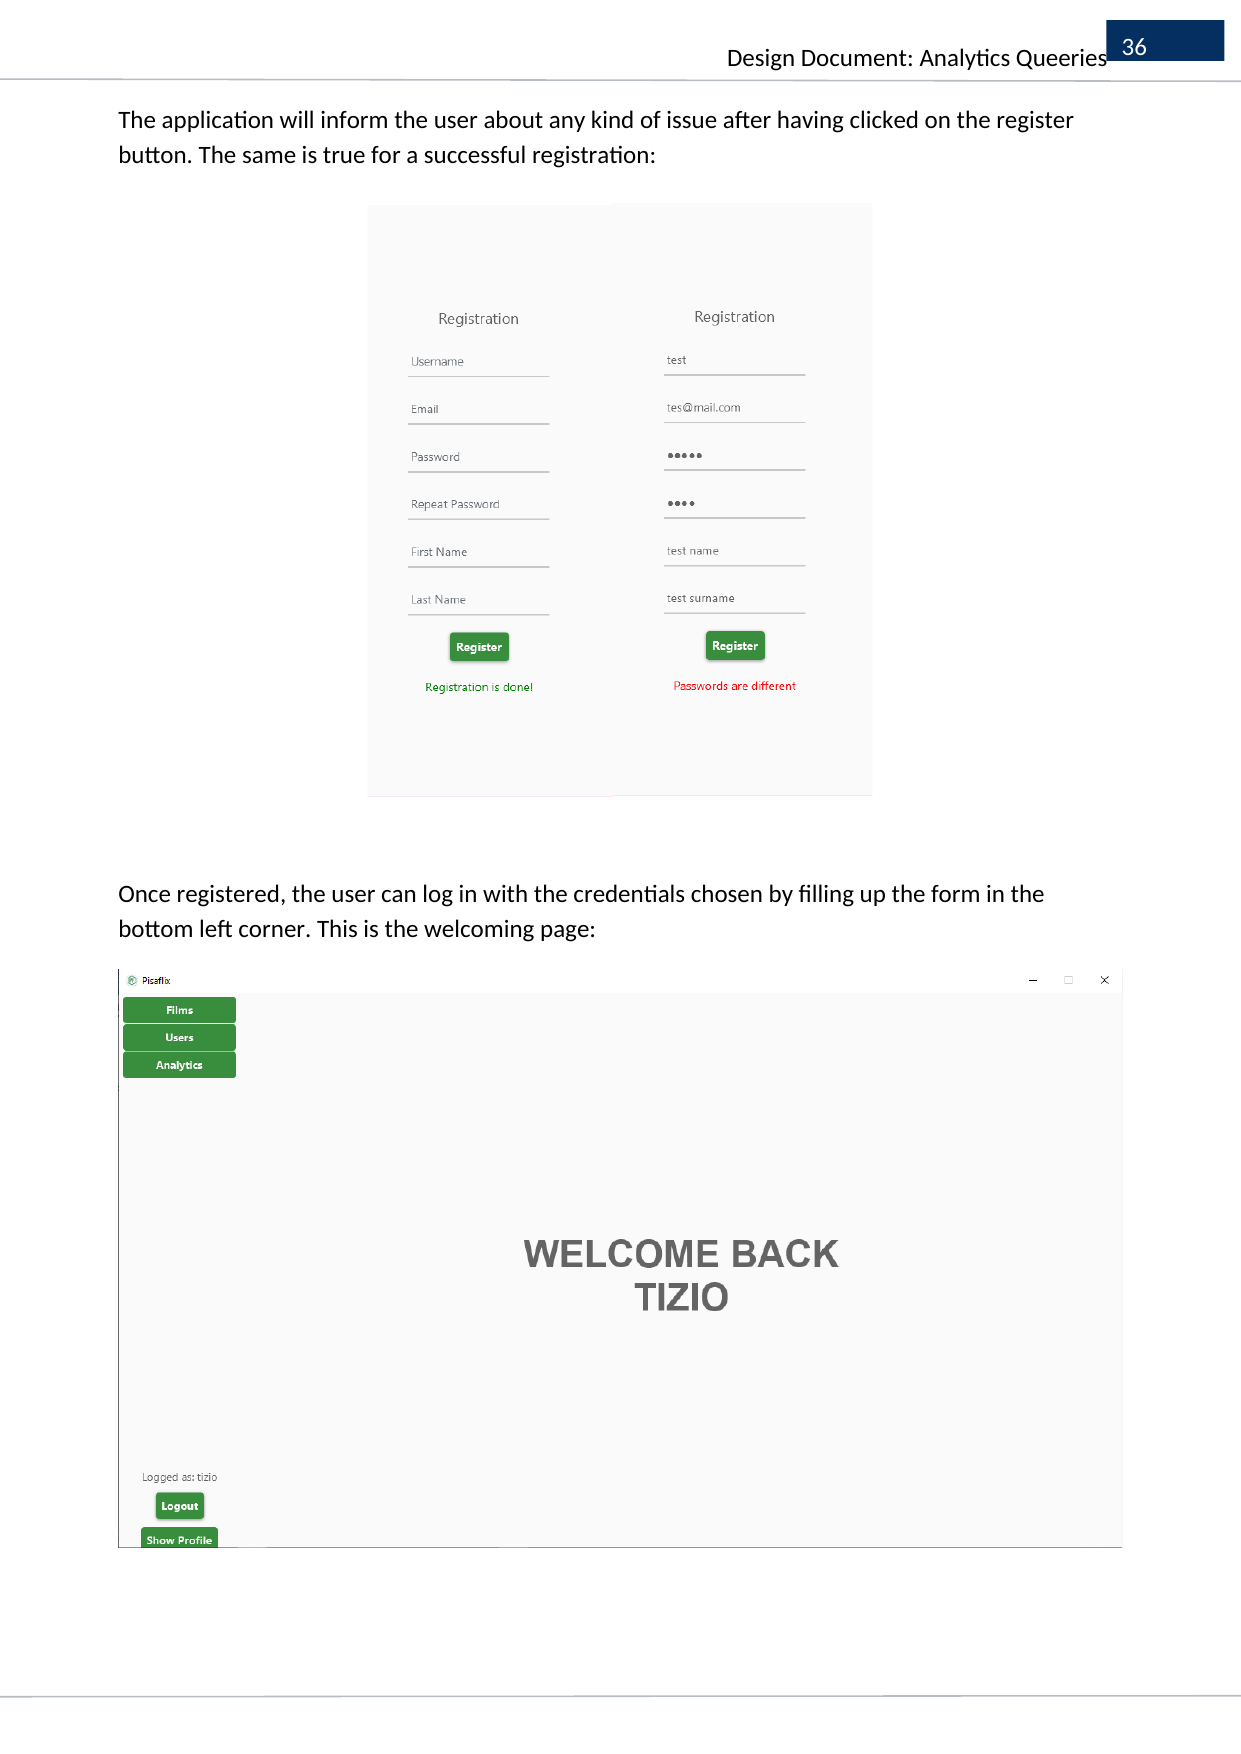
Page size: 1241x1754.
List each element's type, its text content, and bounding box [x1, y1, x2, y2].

picture [118, 969, 1123, 1548]
text The application will inform the user about any kind of issue after having clicked on the register button. The same is true for a successful registration: [118, 104, 1122, 170]
picture [367, 195, 873, 797]
text Once registered, the user can log in with the credentials chosen by filling up the form in the bottom left corner. This is the welcoming page: [118, 878, 1122, 944]
